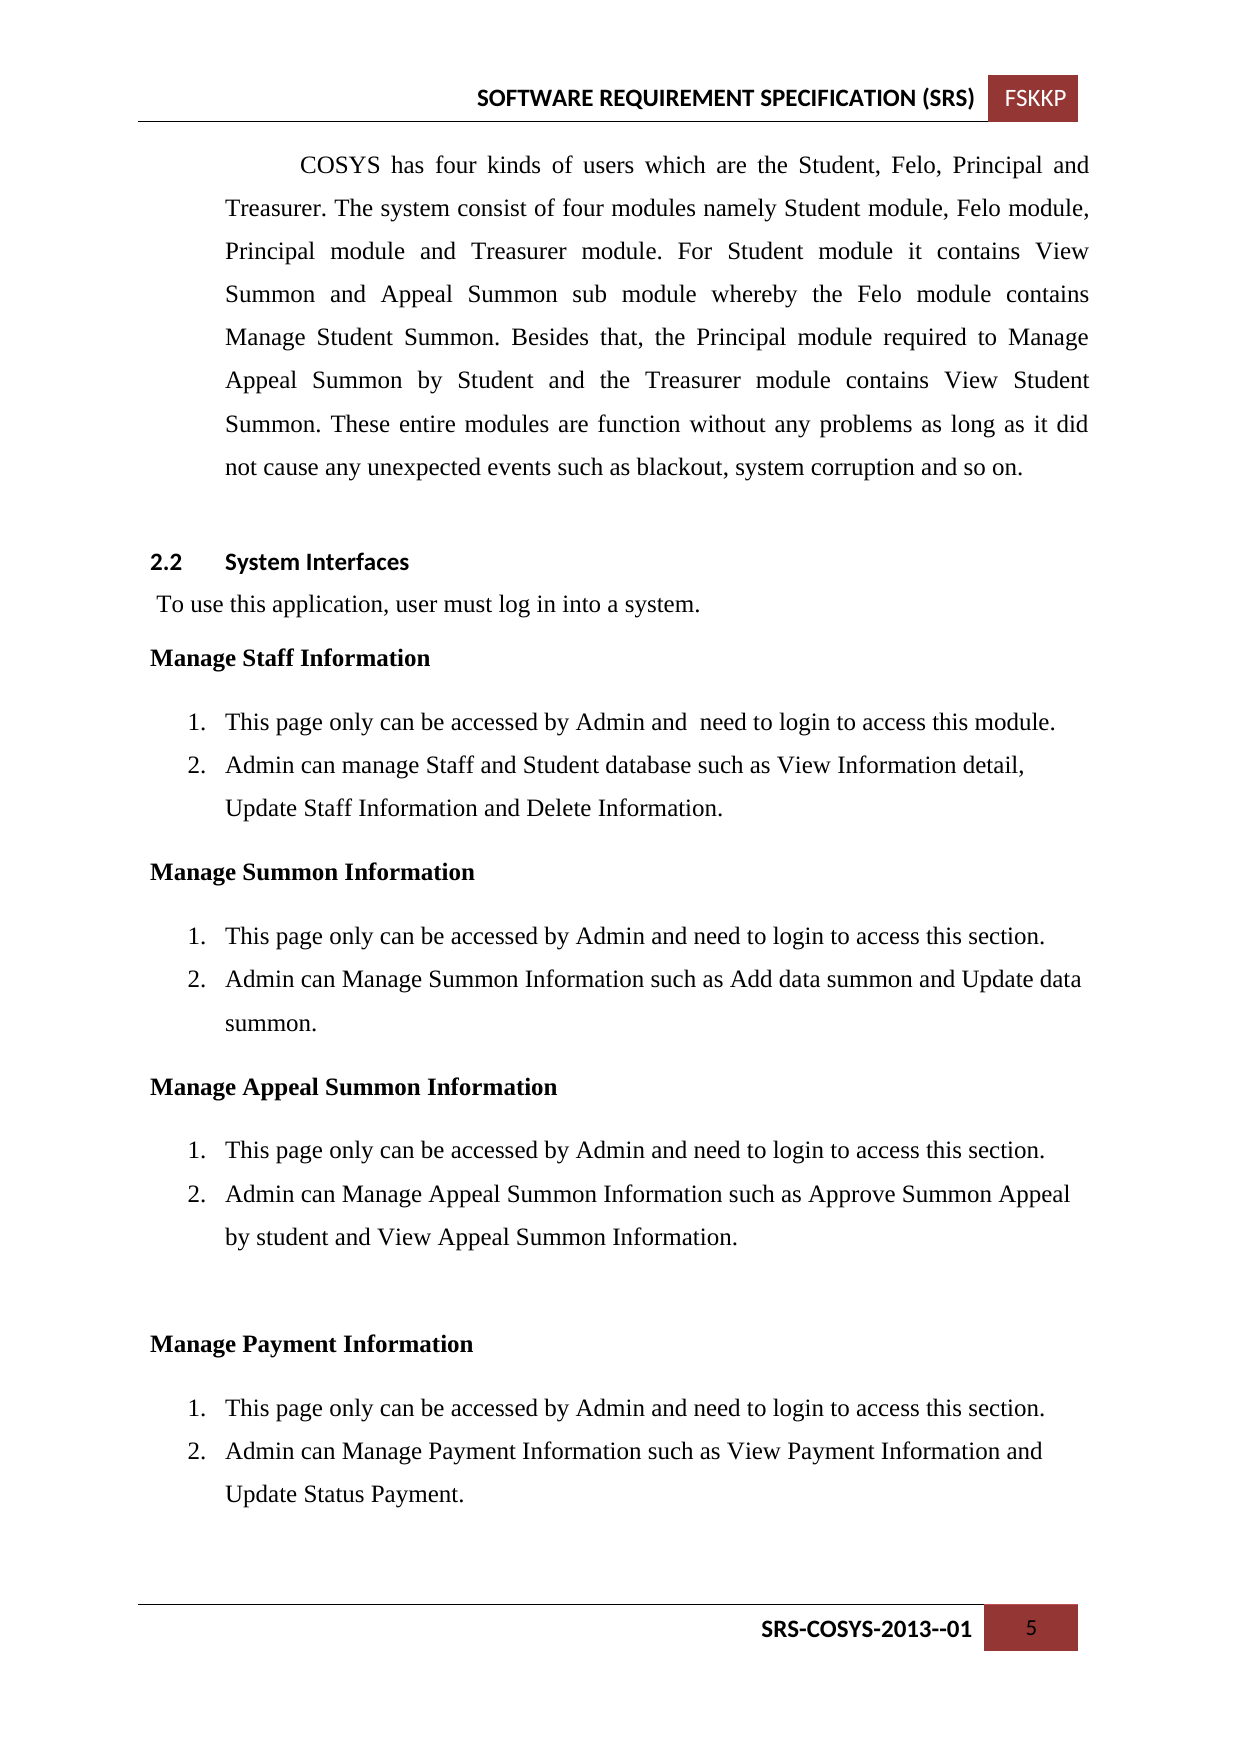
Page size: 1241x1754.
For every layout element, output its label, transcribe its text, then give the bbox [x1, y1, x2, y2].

subtitle 2.2 System Interfaces [150, 546, 1090, 577]
list This page only can be accessed by Admin and need to login to access this section. [187, 921, 1090, 950]
list This page only can be accessed by Admin and need to login to access this module. [187, 707, 1090, 736]
text Manage Summon Information [150, 857, 1090, 886]
list Admin can Manage Summon Information such as Add data summon and Update data summon. [187, 964, 1090, 1036]
text Manage Appeal Summon Information [150, 1072, 1090, 1100]
text Manage Payment Information [150, 1329, 1090, 1358]
text To use this application, user must log in into a system. [150, 589, 1090, 618]
list This page only can be accessed by Admin and need to login to access this section. [187, 1136, 1090, 1164]
list Admin can Manage Payment Information such as View Payment Information and Update Status Payment. [187, 1436, 1090, 1508]
list Admin can manage Staff and Student database such as View Information detail, Update Staff Information and Delete Information. [187, 750, 1090, 822]
list This page only can be accessed by Admin and need to login to access this section. [187, 1393, 1090, 1422]
text Manage Staff Information [150, 643, 1090, 672]
list Admin can Manage Appeal Summon Information such as Approve Summon Appeal by student and View Appeal Summon Information. [187, 1179, 1090, 1251]
text COSYS has four kinds of users which are the Student, Felo, Principal and Treasurer. The system consist of four modules namely Student module, Felo module, Principal module and Treasurer module. For Student module it contains View Summon and Appeal Summon sub module whereby the Felo module contains Manage Student Summon. Besides that, the Principal module required to Manage Appeal Summon by Student and the Treasurer module contains View Student Summon. These entire modules are function without any problems as long as it did not cause any unexpected events such as blackout, system corruption and so on. [225, 150, 1090, 481]
